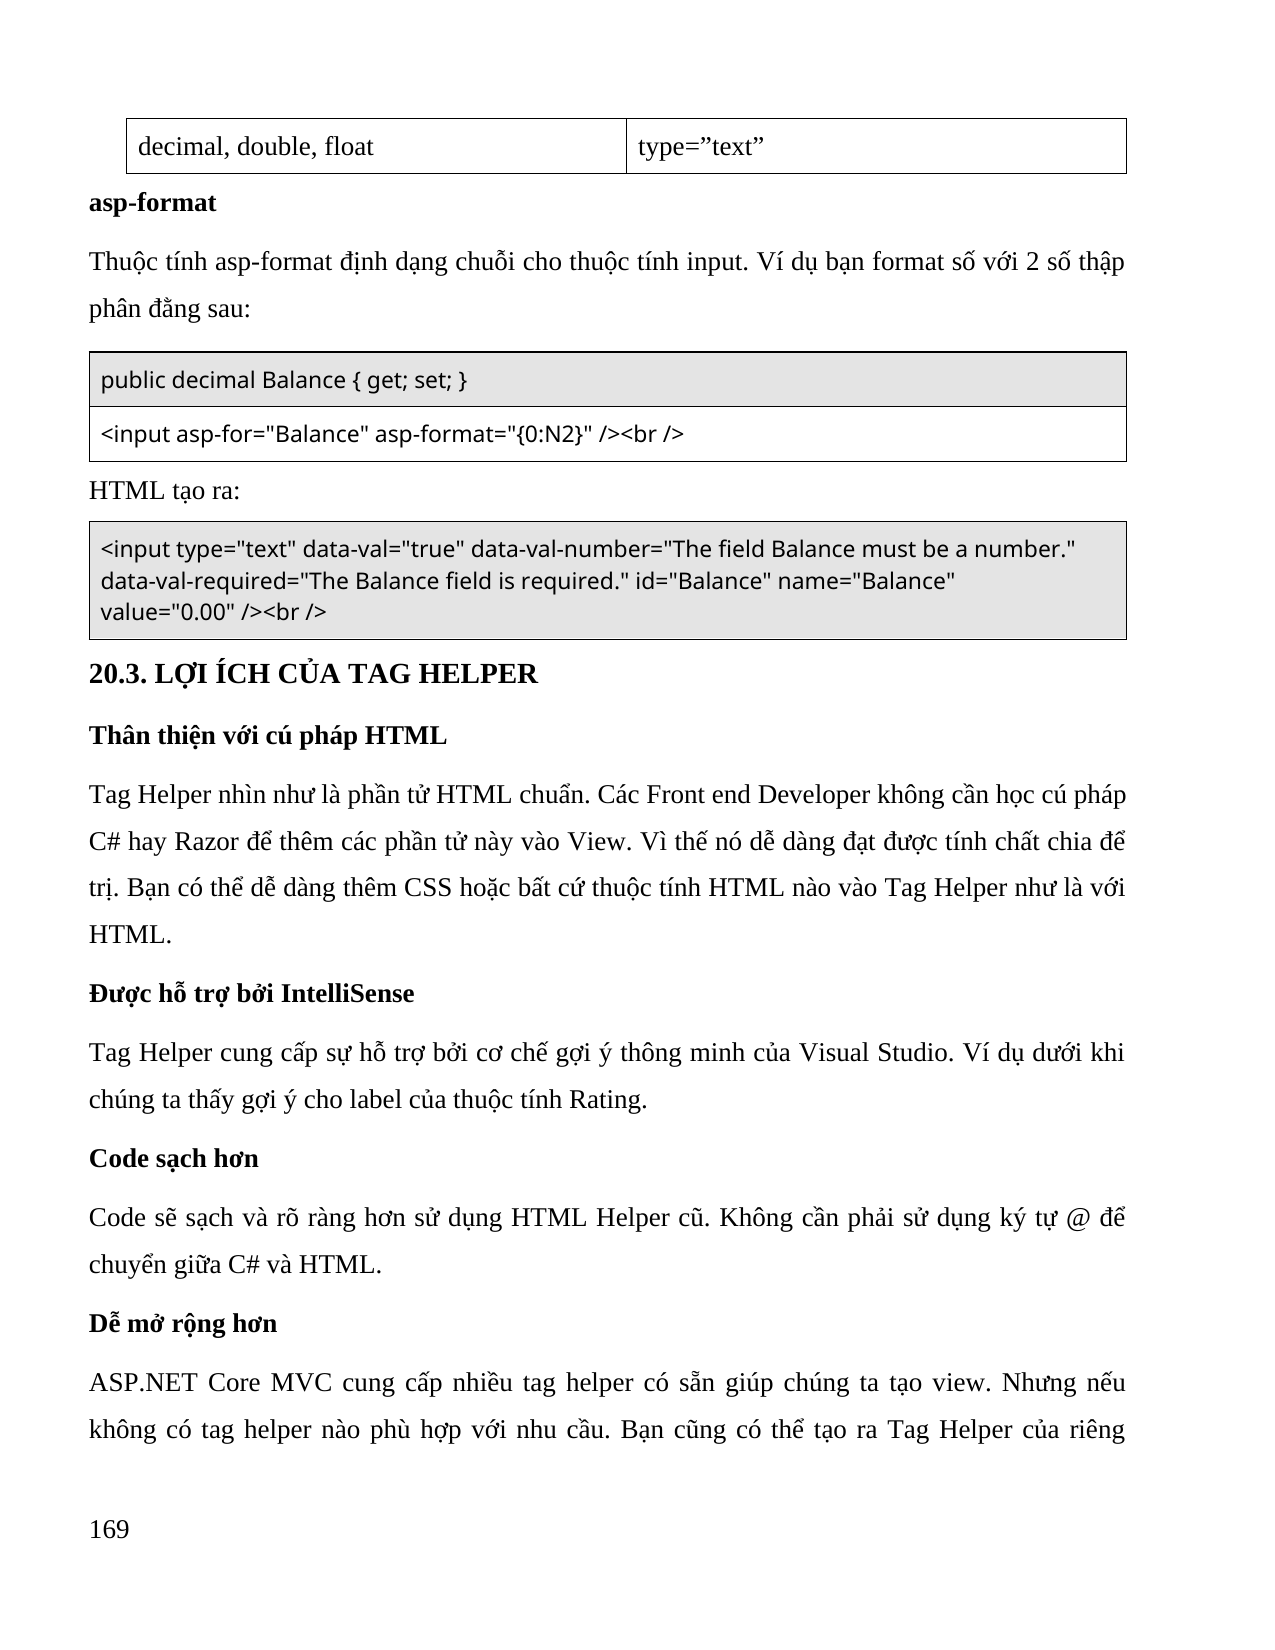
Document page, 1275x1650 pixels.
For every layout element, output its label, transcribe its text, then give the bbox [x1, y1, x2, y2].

table_cell type=”text” [627, 119, 1126, 173]
text Thân thiện với cú pháp HTML [89, 719, 1127, 750]
text Tag Helper cung cấp sự hỗ trợ bởi cơ chế gợi ý thông minh của Visual Studio. Ví dụ dưới khi chúng ta thấy gợi ý cho label của thuộc tính Rating. [89, 1036, 1127, 1114]
text Dễ mở rộng hơn [89, 1307, 1127, 1338]
text Thuộc tính asp-format định dạng chuỗi cho thuộc tính input. Ví dụ bạn format số với 2 số thập phân đằng sau: [89, 246, 1127, 323]
table_cell <input asp-for="Balance" asp-format="{0:N2}" /><br /> [90, 407, 1126, 461]
subtitle 20.3. Lợi ích của Tag Helper [89, 656, 1127, 690]
text Code sạch hơn [89, 1142, 1127, 1173]
table_header public decimal Balance { get; set; } [90, 353, 1126, 406]
text asp-format [89, 186, 1127, 217]
table_header <input type="text" data-val="true" data-val-number="The field Balance must be a number." data-val-required="The Balance field is required." id="Balance" name="Balance" value="0.00" /><br /> [90, 522, 1126, 638]
text Code sẽ sạch và rõ ràng hơn sử dụng HTML Helper cũ. Không cần phải sử dụng ký tự @ để chuyển giữa C# và HTML. [89, 1201, 1127, 1279]
text Tag Helper nhìn như là phần tử HTML chuẩn. Các Front end Developer không cần học cú pháp C# hay Razor để thêm các phần tử này vào View. Vì thế nó dễ dàng đạt được tính chất chia để trị. Bạn có thể dễ dàng thêm CSS hoặc bất cứ thuộc tính HTML nào vào Tag Helper như là với HTML. [89, 778, 1127, 949]
text HTML tạo ra: [89, 474, 1127, 506]
table_cell decimal, double, float [127, 119, 626, 173]
text Được hỗ trợ bởi IntelliSense [89, 977, 1127, 1008]
